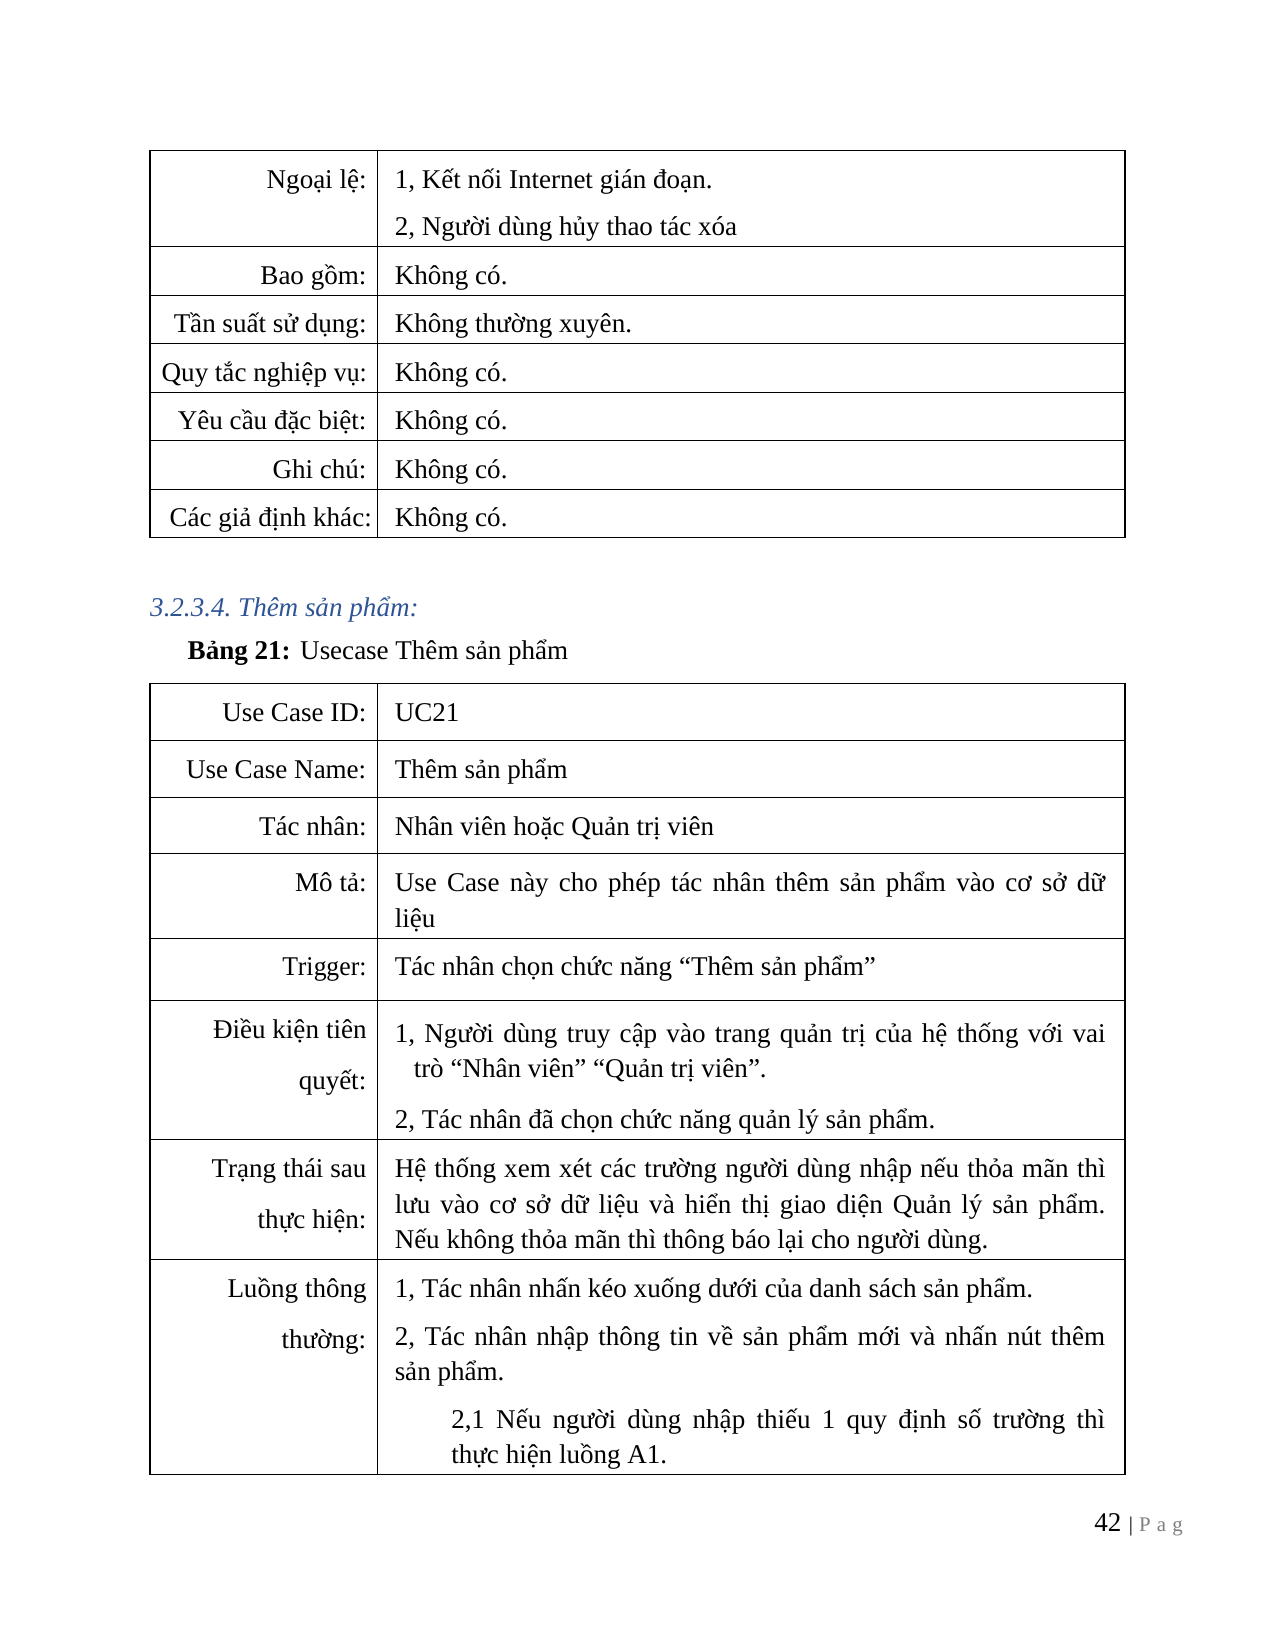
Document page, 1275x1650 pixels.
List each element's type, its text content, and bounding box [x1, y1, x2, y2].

table_cell Use Case Name: [151, 741, 377, 796]
table_cell Bao gồm: [151, 247, 377, 294]
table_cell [378, 1260, 1124, 1474]
table_cell Tác nhân: [151, 798, 377, 853]
table_header Use Case ID: [151, 684, 377, 739]
table_cell Thêm sản phẩm [378, 741, 1124, 796]
table_cell Quy tắc nghiệp vụ: [151, 344, 377, 392]
table_cell Mô tả: [151, 854, 377, 937]
table_cell Không thường xuyên. [378, 296, 1124, 343]
table_cell Các giả định khác: [151, 490, 377, 537]
table_cell Nhân viên hoặc Quản trị viên [378, 798, 1124, 853]
table_cell Use Case này cho phép tác nhân thêm sản phẩm vào cơ sở dữ liệu [378, 854, 1124, 937]
table_cell Hệ thống xem xét các trường người dùng nhập nếu thỏa mãn thì lưu vào cơ sở dữ liệu và hiển thị giao diện Quản lý sản phẩm. Nếu không thỏa mãn thì thông báo lại cho người dùng. [378, 1140, 1124, 1259]
table_cell Điều kiện tiên quyết: [151, 1001, 377, 1139]
table_cell Ngoại lệ: [151, 151, 377, 246]
table_cell Yêu cầu đặc biệt: [151, 393, 377, 440]
table_header UC21 [378, 684, 1124, 739]
subtitle Usecase Thêm sản phẩm [187, 634, 1134, 666]
table_cell 1, Người dùng truy cập vào trang quản trị của hệ thống với vai trò “Nhân viên” “Quản trị viên”. 2, Tác nhân đã chọn chức năng quản lý sản phẩm. [378, 1001, 1124, 1139]
table_cell Tần suất sử dụng: [151, 296, 377, 343]
table_cell Không có. [378, 393, 1124, 440]
table_cell Trạng thái sau thực hiện: [151, 1140, 377, 1259]
table_cell Không có. [378, 441, 1124, 489]
table_cell Không có. [378, 344, 1124, 392]
table_cell Tác nhân chọn chức năng “Thêm sản phẩm” [378, 939, 1124, 1000]
table_cell 1, Kết nối Internet gián đoạn. 2, Người dùng hủy thao tác xóa [378, 151, 1124, 246]
table_cell Không có. [378, 247, 1124, 294]
table_cell Trigger: [151, 939, 377, 1000]
table_cell Luồng thông thường: [151, 1260, 377, 1474]
table_cell Không có. [378, 490, 1124, 537]
subtitle 3.2.3.4. Thêm sản phẩm: [150, 591, 1134, 622]
table_cell Ghi chú: [151, 441, 377, 489]
